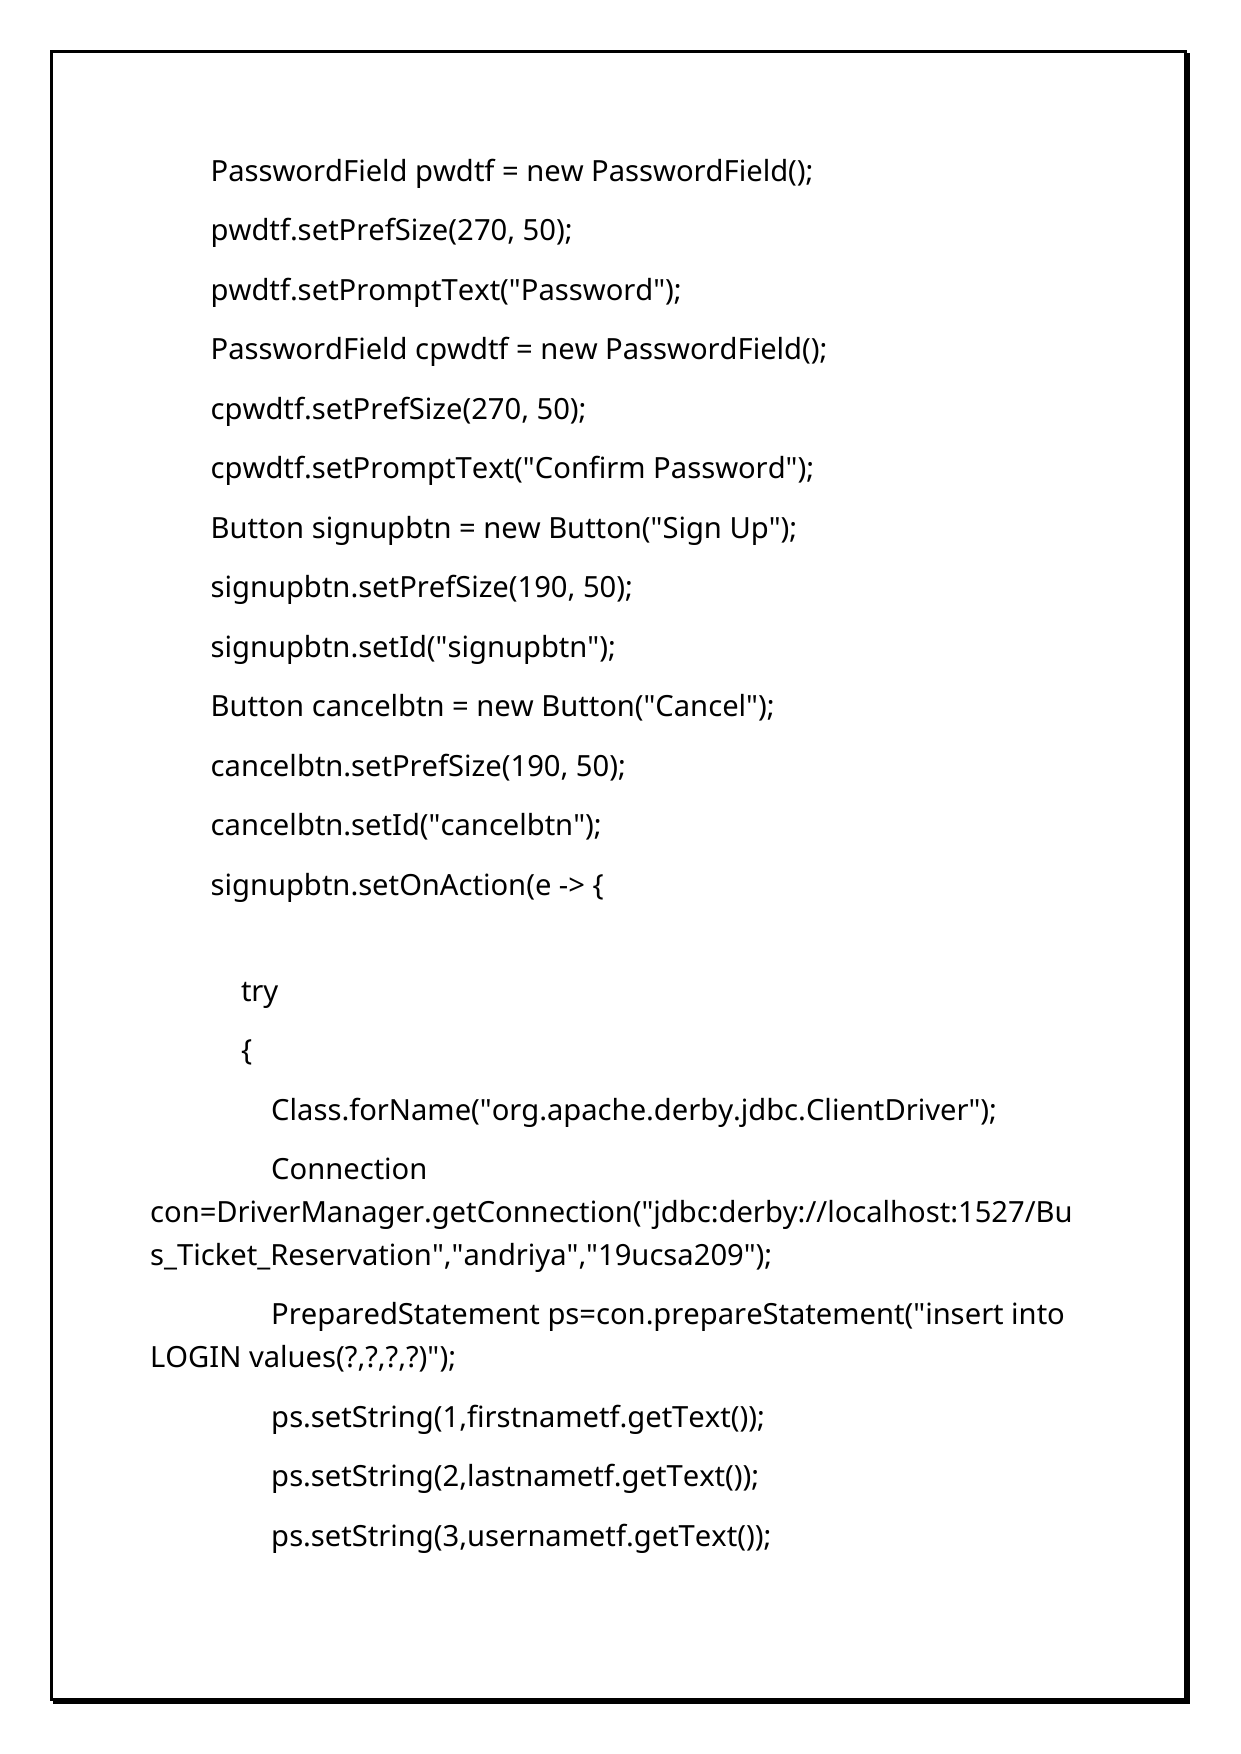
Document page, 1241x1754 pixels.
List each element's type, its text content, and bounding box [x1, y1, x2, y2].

text cpwdtf.setPrefSize(270, 50); [150, 388, 1087, 428]
text cancelbtn.setId("cancelbtn"); [150, 804, 1087, 844]
text Button signupbtn = new Button("Sign Up"); [150, 507, 1087, 547]
text PasswordField pwdtf = new PasswordField(); [150, 150, 1087, 190]
text { [150, 1029, 1087, 1069]
text cancelbtn.setPrefSize(190, 50); [150, 745, 1087, 784]
text pwdtf.setPromptText("Password"); [150, 269, 1087, 309]
text pwdtf.setPrefSize(270, 50); [150, 209, 1087, 249]
text Button cancelbtn = new Button("Cancel"); [150, 685, 1087, 725]
text Class.forName("org.apache.derby.jdbc.ClientDriver"); [150, 1089, 1087, 1129]
text PreparedStatement ps=con.prepareStatement("insert into LOGIN values(?,?,?,?)"); [150, 1294, 1087, 1376]
text signupbtn.setOnAction(e -> { [150, 864, 1087, 903]
text ps.setString(3,usernametf.getText()); [150, 1515, 1087, 1554]
text try [150, 970, 1087, 1010]
text Connection con=DriverManager.getConnection("jdbc:derby://localhost:1527/Bus_Ticket_Reservation","andriya","19ucsa209"); [150, 1148, 1087, 1274]
text signupbtn.setId("signupbtn"); [150, 626, 1087, 666]
text ps.setString(1,firstnametf.getText()); [150, 1396, 1087, 1436]
text ps.setString(2,lastnametf.getText()); [150, 1455, 1087, 1495]
text PasswordField cpwdtf = new PasswordField(); [150, 328, 1087, 368]
text signupbtn.setPrefSize(190, 50); [150, 566, 1087, 606]
text cpwdtf.setPromptText("Confirm Password"); [150, 447, 1087, 487]
